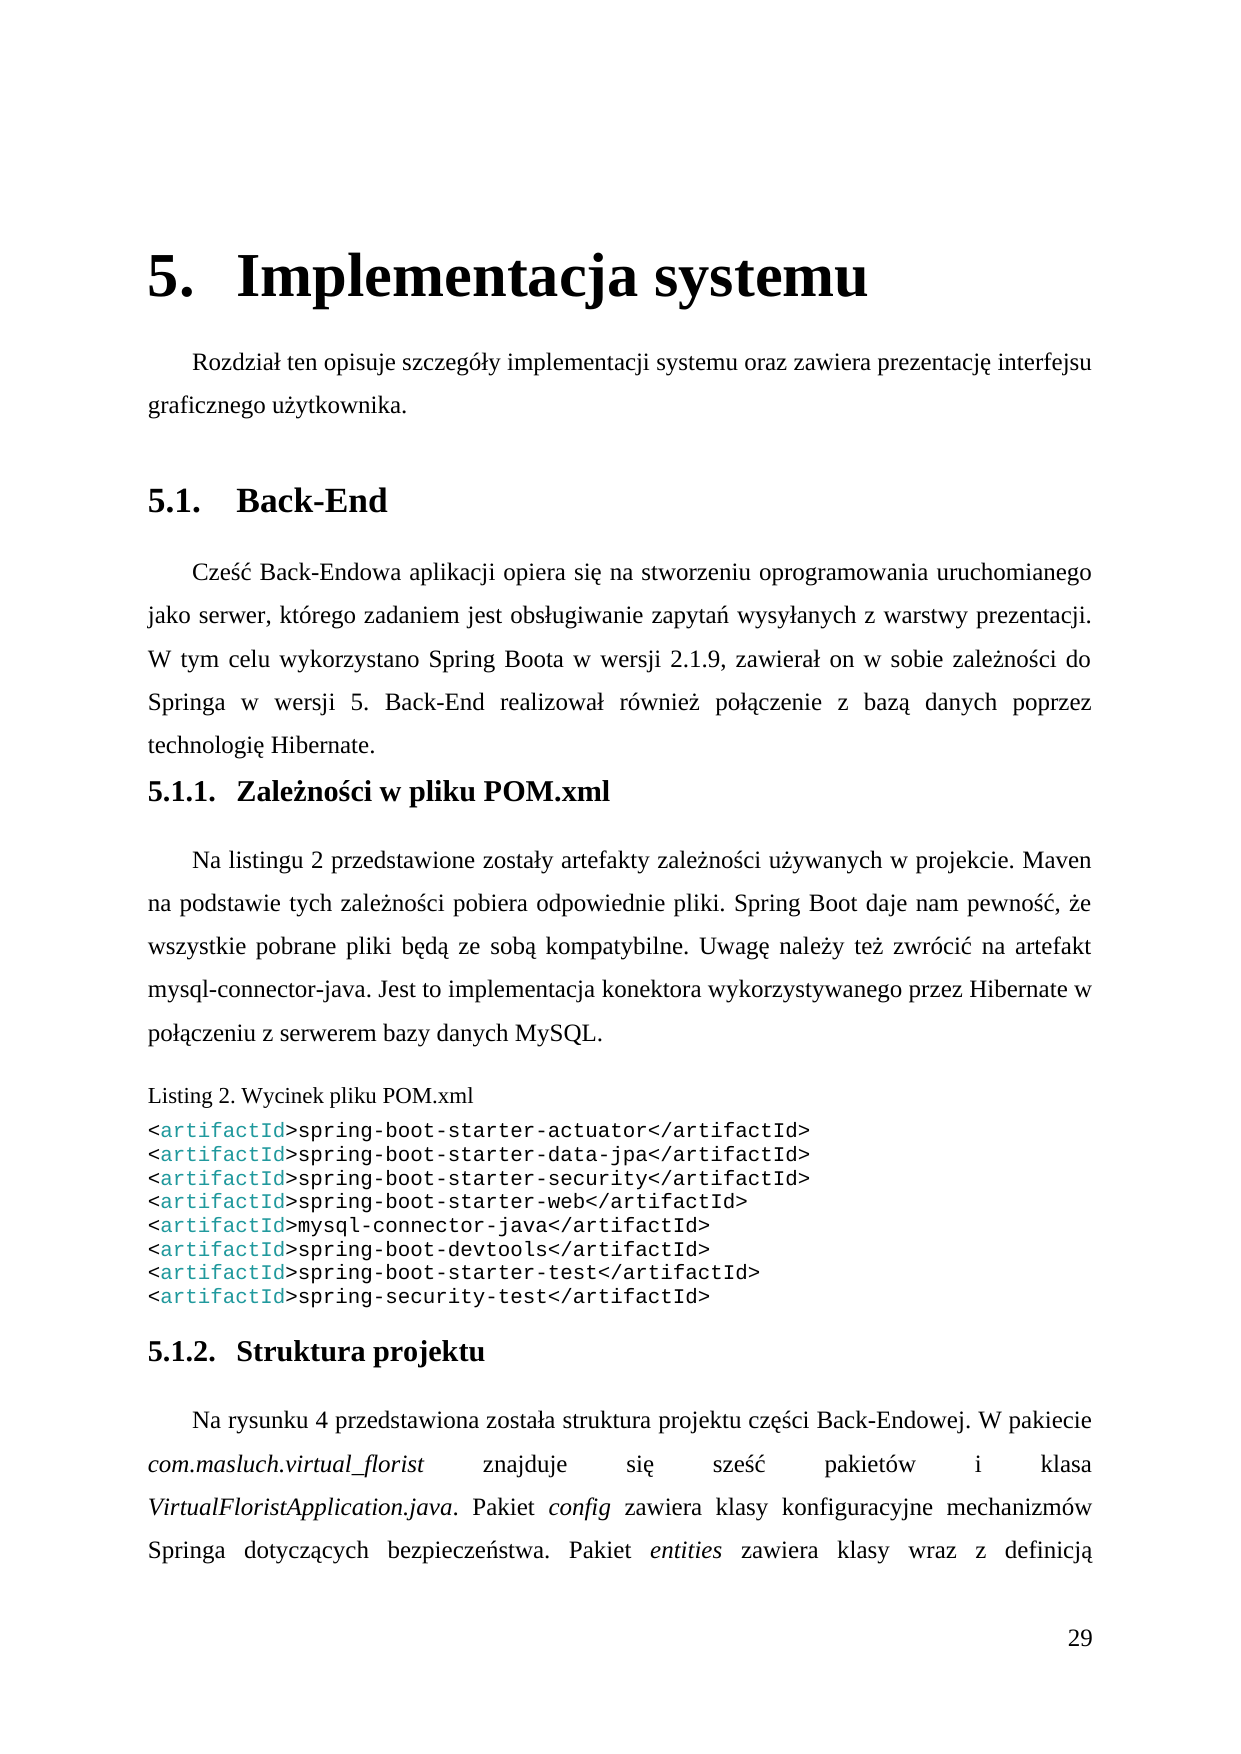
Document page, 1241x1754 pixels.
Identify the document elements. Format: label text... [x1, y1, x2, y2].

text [148, 1406, 1093, 1564]
text Na listingu 2 przedstawione zostały artefakty zależności używanych w projekcie. Maven na podstawie tych zależności pobiera odpowiednie pliki. Spring Boot daje nam pewność, że wszystkie pobrane pliki będą ze sobą kompatybilne. Uwagę należy też zwrócić na artefakt mysql-connector-java. Jest to implementacja konektora wykorzystywanego przez Hibernate w połączeniu z serwerem bazy danych MySQL. [148, 845, 1093, 1046]
text Implementacja systemu [148, 237, 1093, 309]
text <artifactId>spring-boot-starter-actuator</artifactId> <artifactId>spring-boot-starter-data-jpa</artifactId> <artifactId>spring-boot-starter-security</artifactId> <artifactId>spring-boot-starter-web</artifactId> <artifactId>mysql-connector-java</artifactId> <artifactId>spring-boot-devtools</artifactId> <artifactId>spring-boot-starter-test</artifactId> <artifactId>spring-security-test</artifactId> [148, 1121, 1093, 1310]
text Listing 2. Wycinek pliku POM.xml [148, 1082, 1093, 1108]
text Struktura projektu [148, 1333, 1093, 1368]
text Zależności w pliku POM.xml [148, 773, 1093, 808]
text Back-End [148, 479, 1093, 520]
text Cześć Back-Endowa aplikacji opiera się na stworzeniu oprogramowania uruchomianego jako serwer, którego zadaniem jest obsługiwanie zapytań wysyłanych z warstwy prezentacji. W tym celu wykorzystano Spring Boota w wersji 2.1.9, zawierał on w sobie zależności do Springa w wersji 5. Back-End realizował również połączenie z bazą danych poprzez technologię Hibernate. [148, 557, 1093, 759]
text Rozdział ten opisuje szczegóły implementacji systemu oraz zawiera prezentację interfejsu graficznego użytkownika. [148, 347, 1093, 419]
